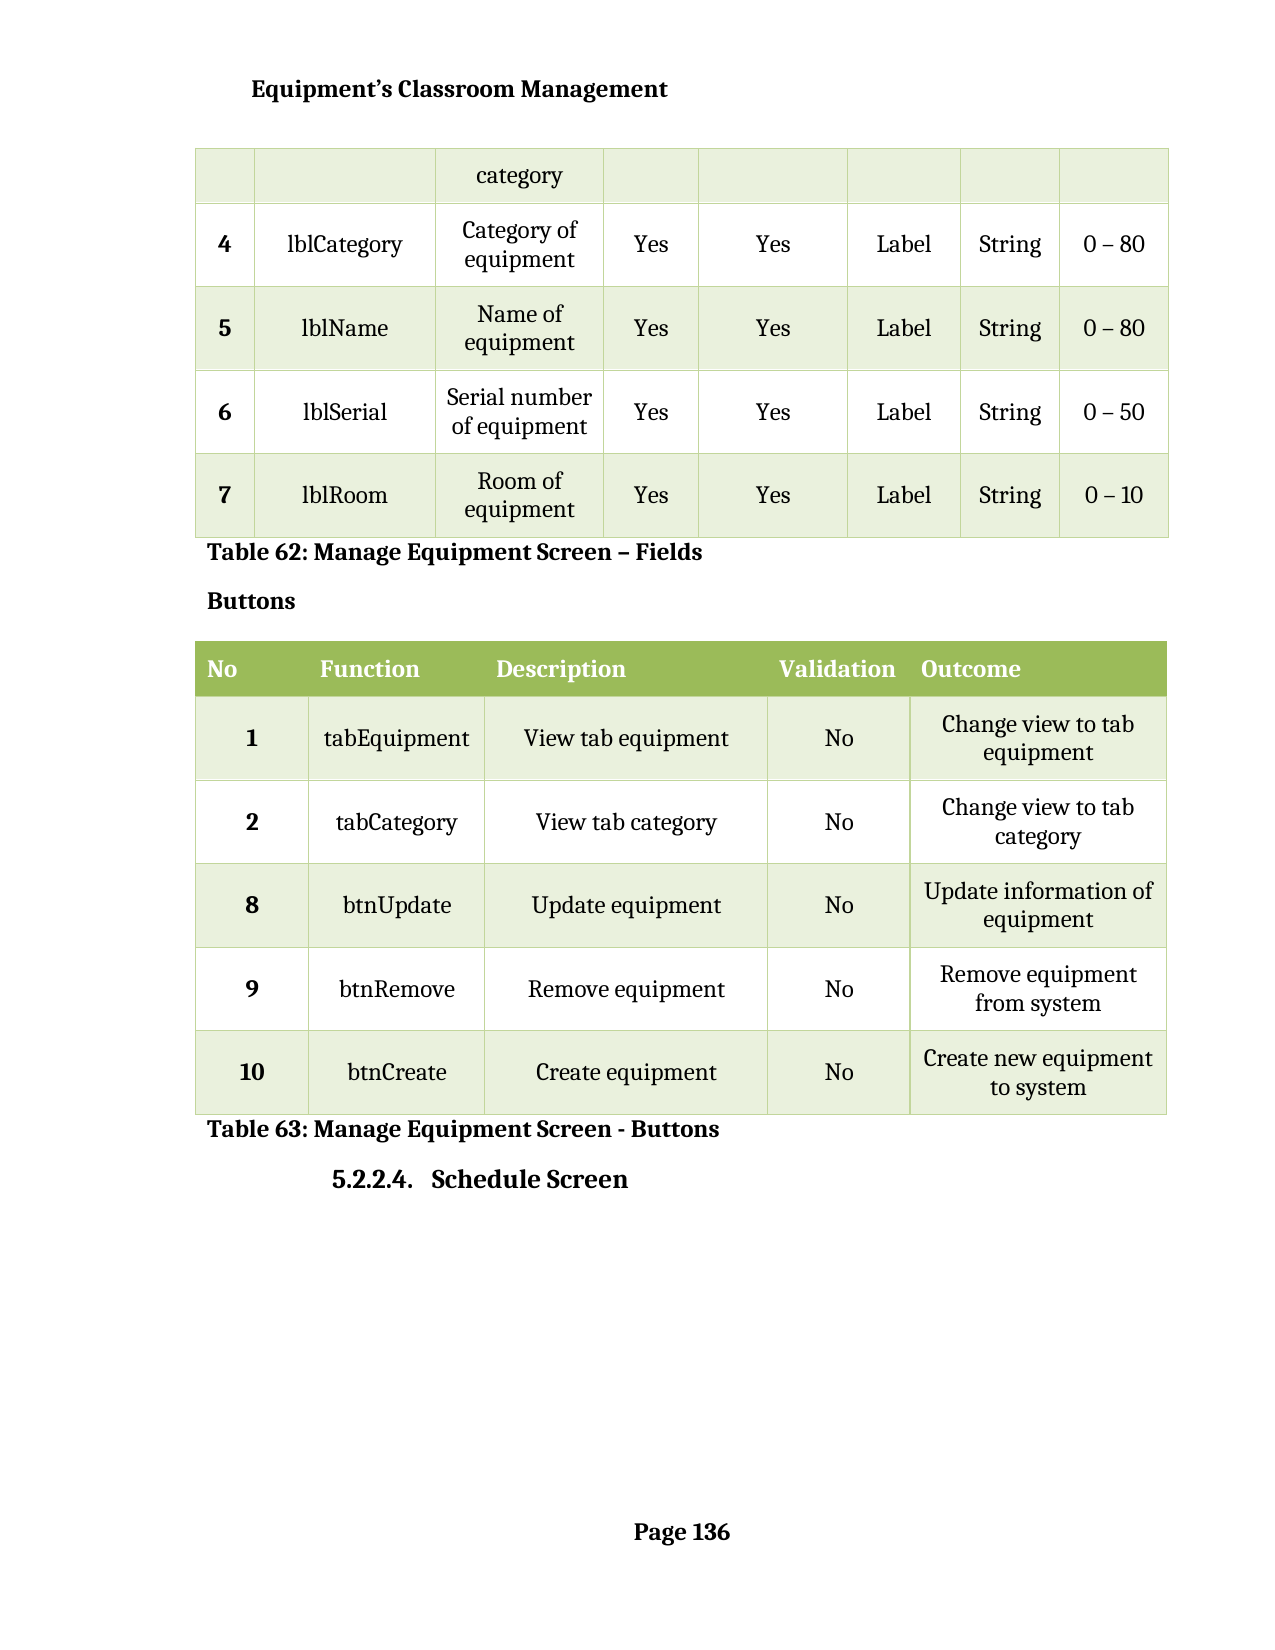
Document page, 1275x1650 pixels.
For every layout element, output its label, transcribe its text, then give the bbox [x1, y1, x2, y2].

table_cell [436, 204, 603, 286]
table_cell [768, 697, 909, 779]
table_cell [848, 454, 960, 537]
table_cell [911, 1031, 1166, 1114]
list Schedule Screen [332, 1164, 1157, 1195]
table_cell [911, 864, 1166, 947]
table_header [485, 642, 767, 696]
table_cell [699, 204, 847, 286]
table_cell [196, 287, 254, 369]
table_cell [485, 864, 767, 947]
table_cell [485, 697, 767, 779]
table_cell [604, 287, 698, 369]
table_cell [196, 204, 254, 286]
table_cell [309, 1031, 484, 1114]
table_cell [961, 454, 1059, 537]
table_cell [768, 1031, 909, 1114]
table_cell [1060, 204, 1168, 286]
text Table 63: Manage Equipment Screen - Buttons [207, 1115, 1157, 1143]
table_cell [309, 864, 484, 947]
text Table 62: Manage Equipment Screen – Fields [207, 538, 1157, 566]
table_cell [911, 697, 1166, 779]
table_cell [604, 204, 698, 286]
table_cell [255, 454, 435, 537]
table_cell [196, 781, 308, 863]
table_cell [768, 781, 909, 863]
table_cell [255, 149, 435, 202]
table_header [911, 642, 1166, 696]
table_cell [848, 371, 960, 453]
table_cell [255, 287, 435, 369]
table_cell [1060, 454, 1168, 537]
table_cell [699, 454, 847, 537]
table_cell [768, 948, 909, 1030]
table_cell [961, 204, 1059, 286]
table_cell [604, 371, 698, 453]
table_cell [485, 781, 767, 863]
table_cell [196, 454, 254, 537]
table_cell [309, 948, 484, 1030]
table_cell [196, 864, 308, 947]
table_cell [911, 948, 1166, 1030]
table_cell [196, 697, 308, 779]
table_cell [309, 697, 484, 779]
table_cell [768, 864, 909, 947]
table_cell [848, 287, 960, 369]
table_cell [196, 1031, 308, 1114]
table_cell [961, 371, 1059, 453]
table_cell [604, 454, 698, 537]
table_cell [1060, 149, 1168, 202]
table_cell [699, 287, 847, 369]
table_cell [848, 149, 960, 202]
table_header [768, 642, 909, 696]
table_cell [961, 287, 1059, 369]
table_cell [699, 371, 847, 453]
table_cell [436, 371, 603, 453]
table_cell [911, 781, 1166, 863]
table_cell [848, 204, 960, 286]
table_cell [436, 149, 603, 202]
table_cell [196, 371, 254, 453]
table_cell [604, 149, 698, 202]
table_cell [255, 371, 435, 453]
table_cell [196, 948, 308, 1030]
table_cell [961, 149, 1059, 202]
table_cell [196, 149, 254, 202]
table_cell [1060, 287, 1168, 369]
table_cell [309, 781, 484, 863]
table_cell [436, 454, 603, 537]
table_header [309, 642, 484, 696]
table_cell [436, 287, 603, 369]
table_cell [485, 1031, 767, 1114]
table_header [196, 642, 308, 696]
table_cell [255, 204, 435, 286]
text Buttons [207, 587, 1157, 616]
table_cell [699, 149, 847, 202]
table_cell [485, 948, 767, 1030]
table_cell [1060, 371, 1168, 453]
